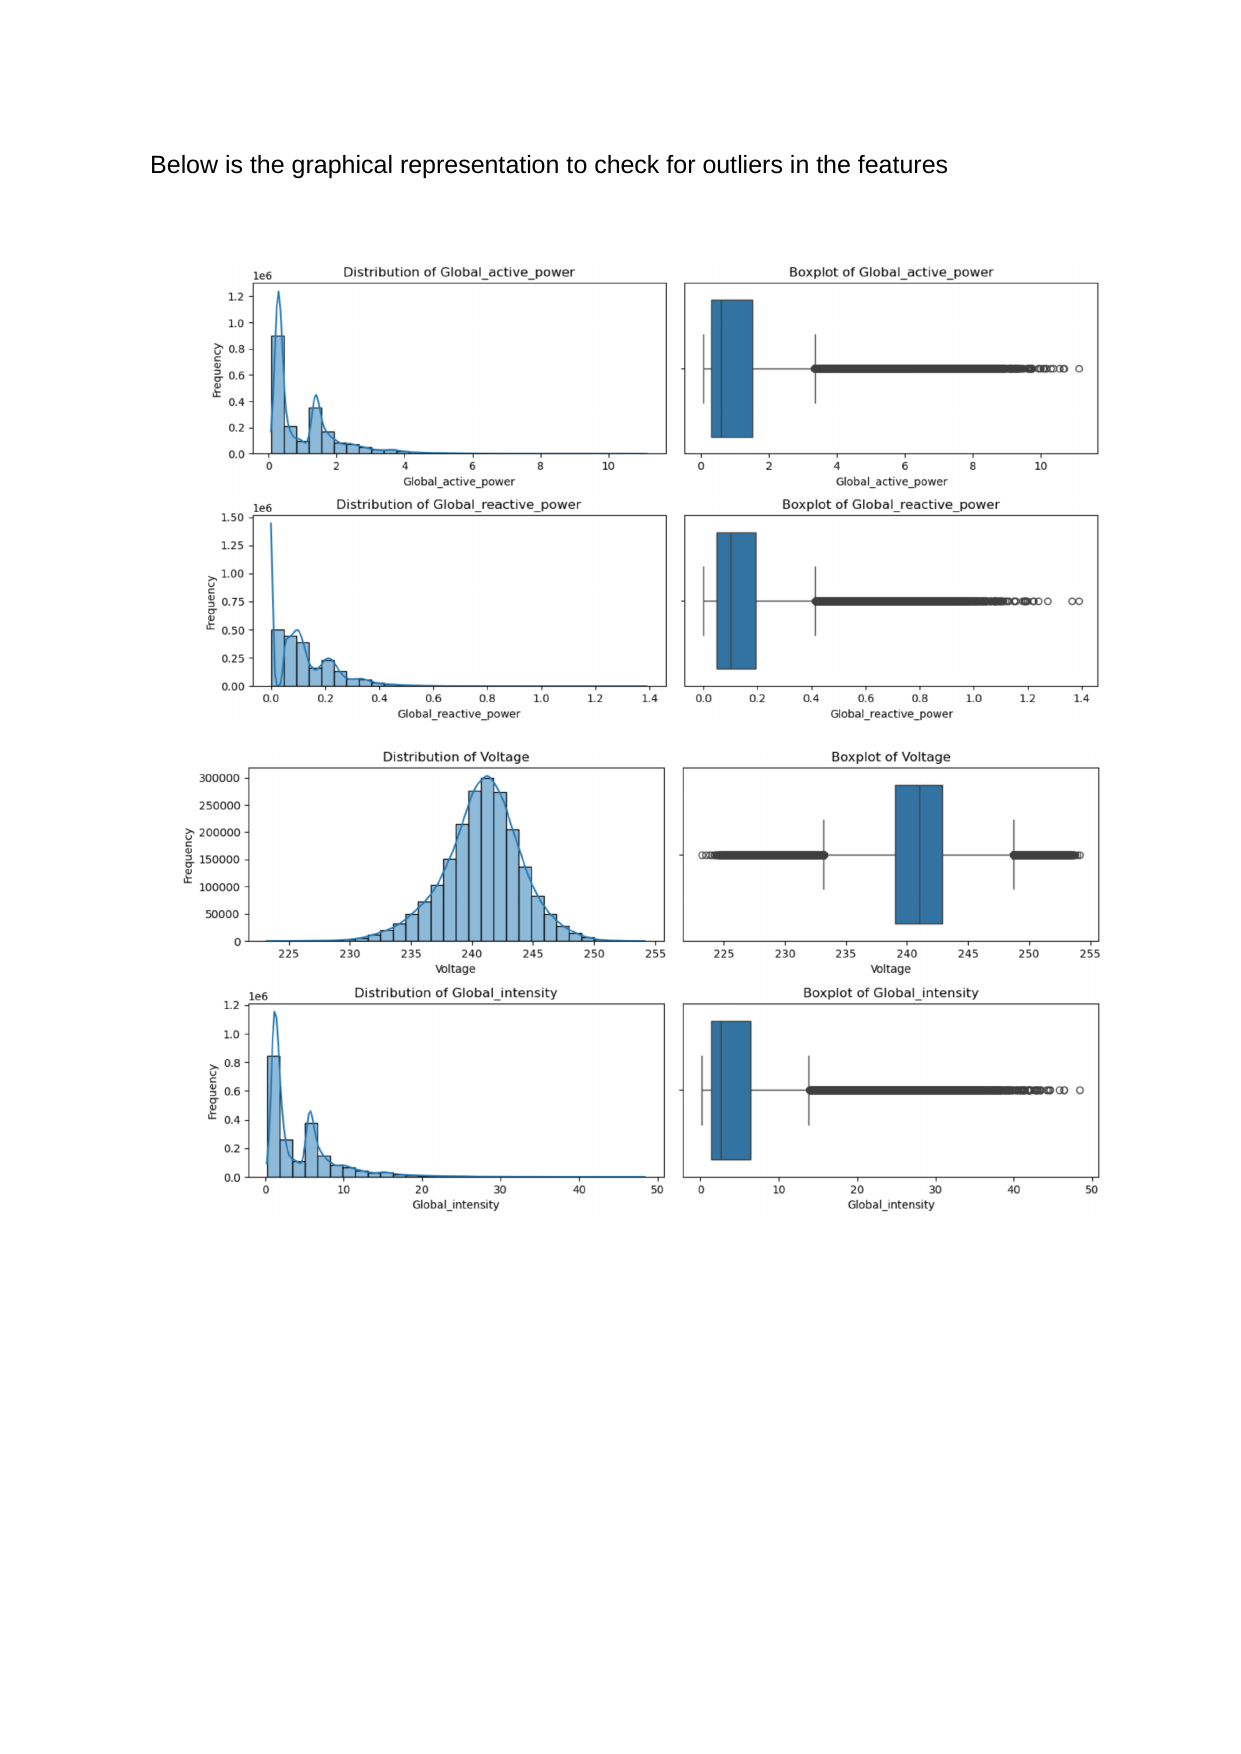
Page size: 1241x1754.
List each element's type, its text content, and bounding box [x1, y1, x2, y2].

text Below is the graphical representation to check for outliers in the features [150, 150, 1090, 179]
picture [150, 748, 1111, 1217]
picture [150, 262, 1110, 724]
